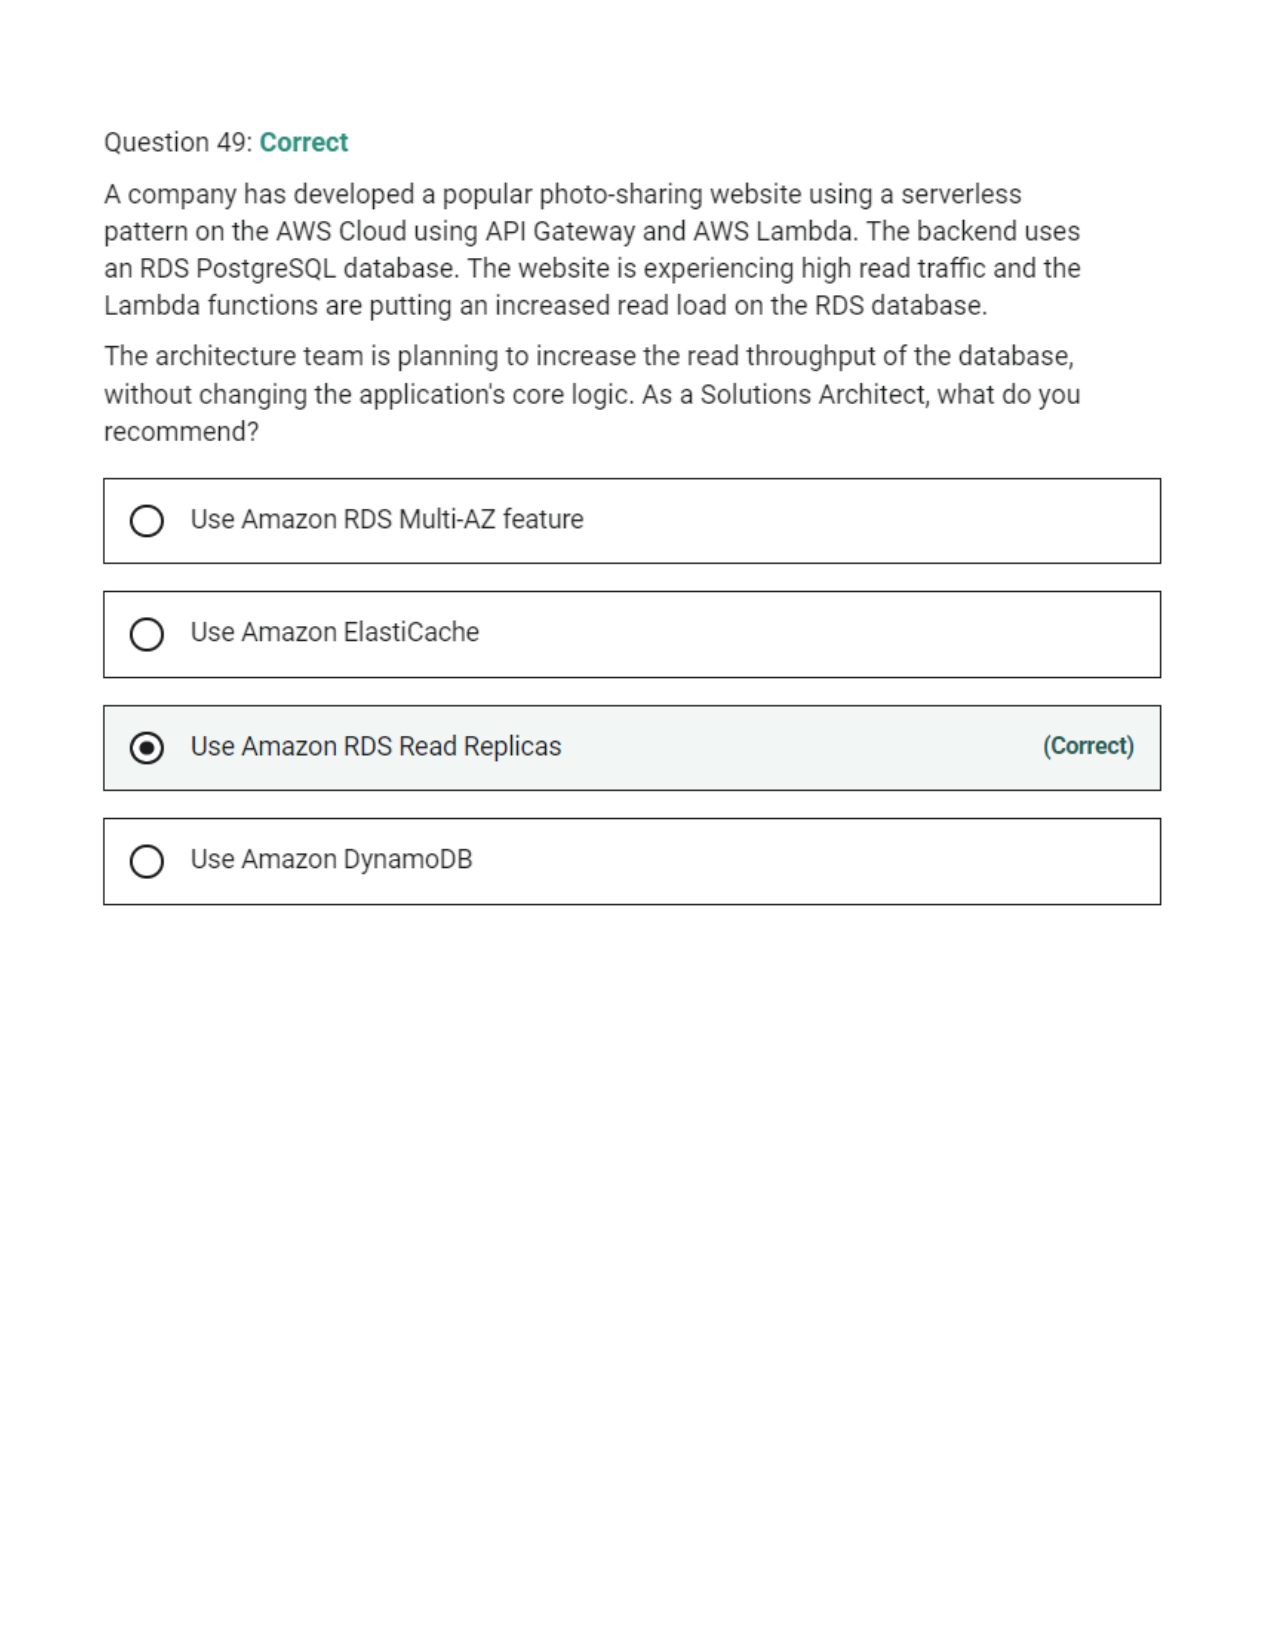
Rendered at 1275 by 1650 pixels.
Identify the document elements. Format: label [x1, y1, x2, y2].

picture [93, 122, 1172, 913]
